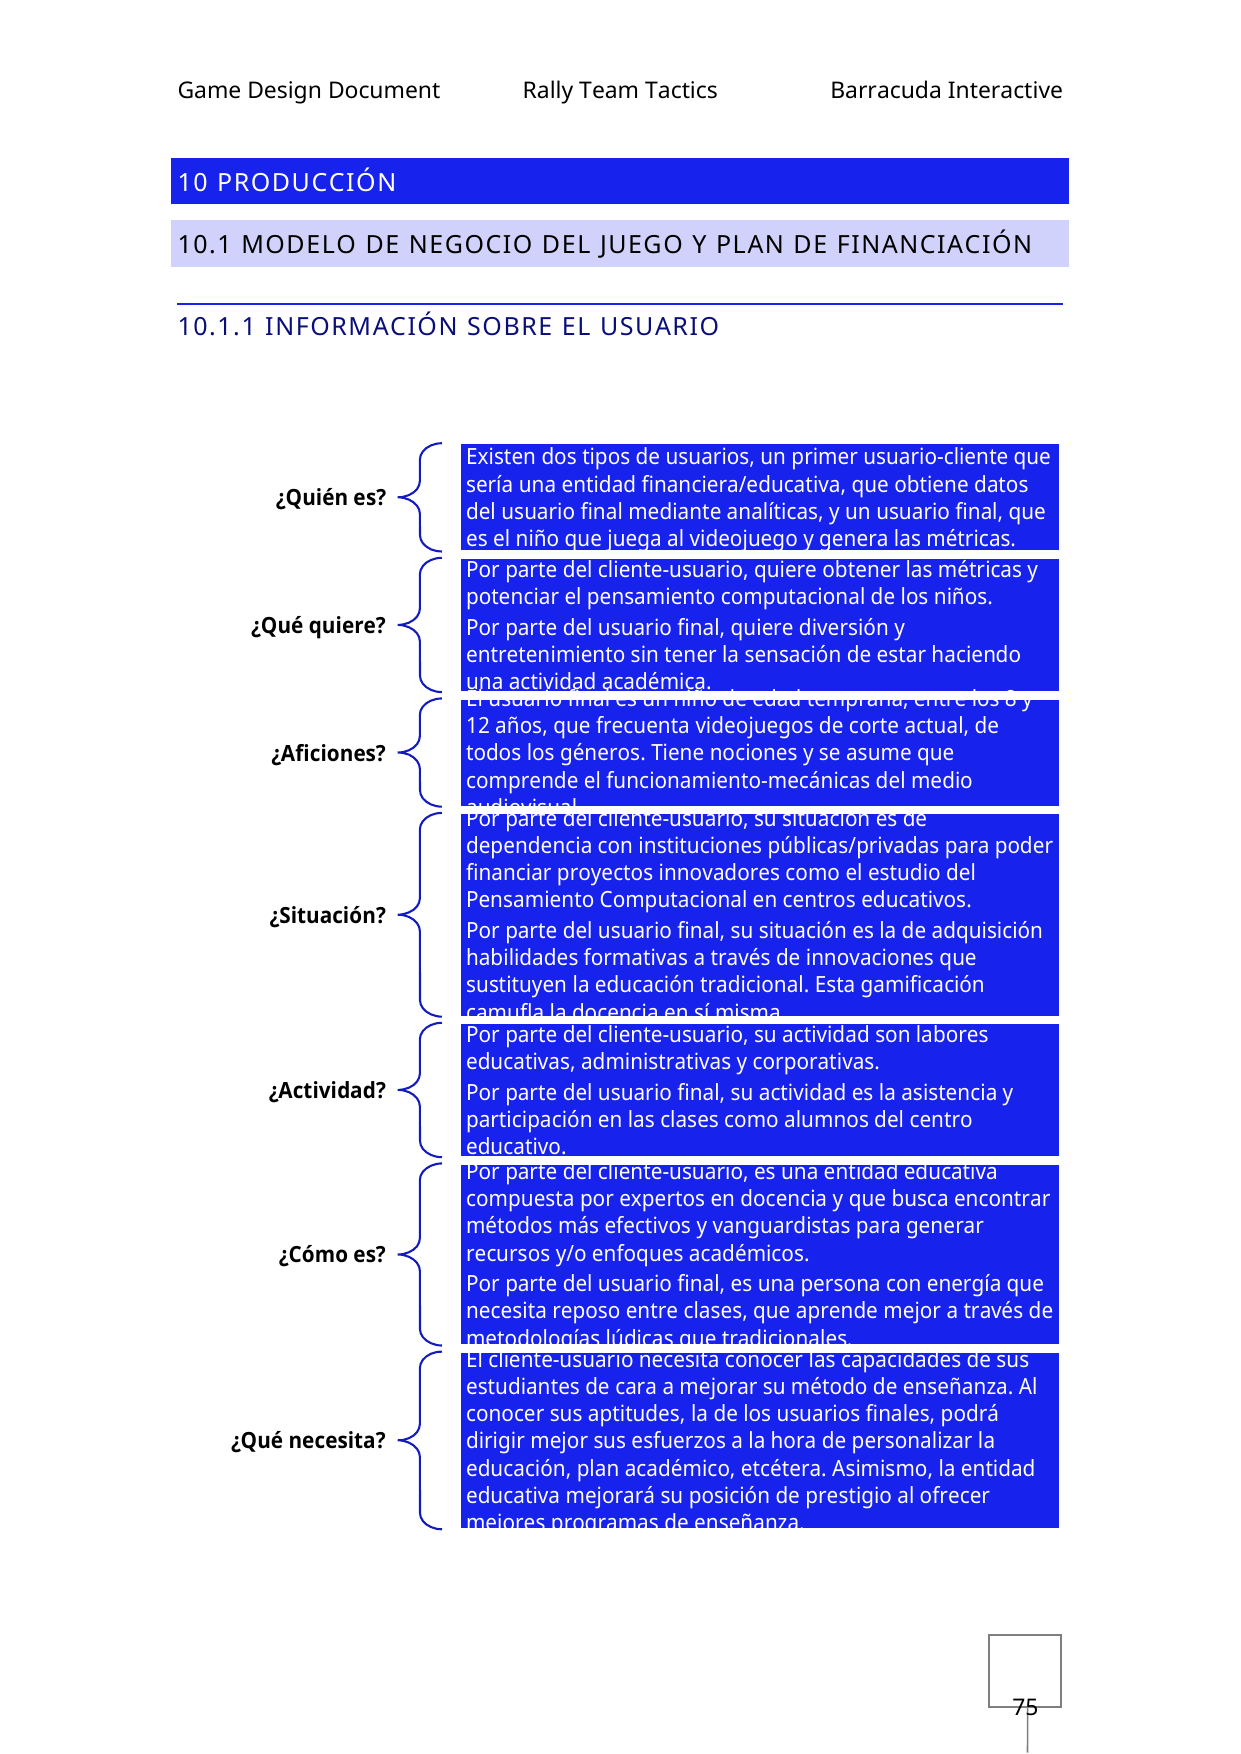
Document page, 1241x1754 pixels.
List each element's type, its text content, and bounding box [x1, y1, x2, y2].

subtitle 10.1.1 Información sobre el usuario [177, 305, 1063, 343]
subtitle 10.1 Modelo de negocio del juego y plan de financiación [177, 226, 1063, 260]
subtitle 10 Producción [177, 164, 1063, 198]
